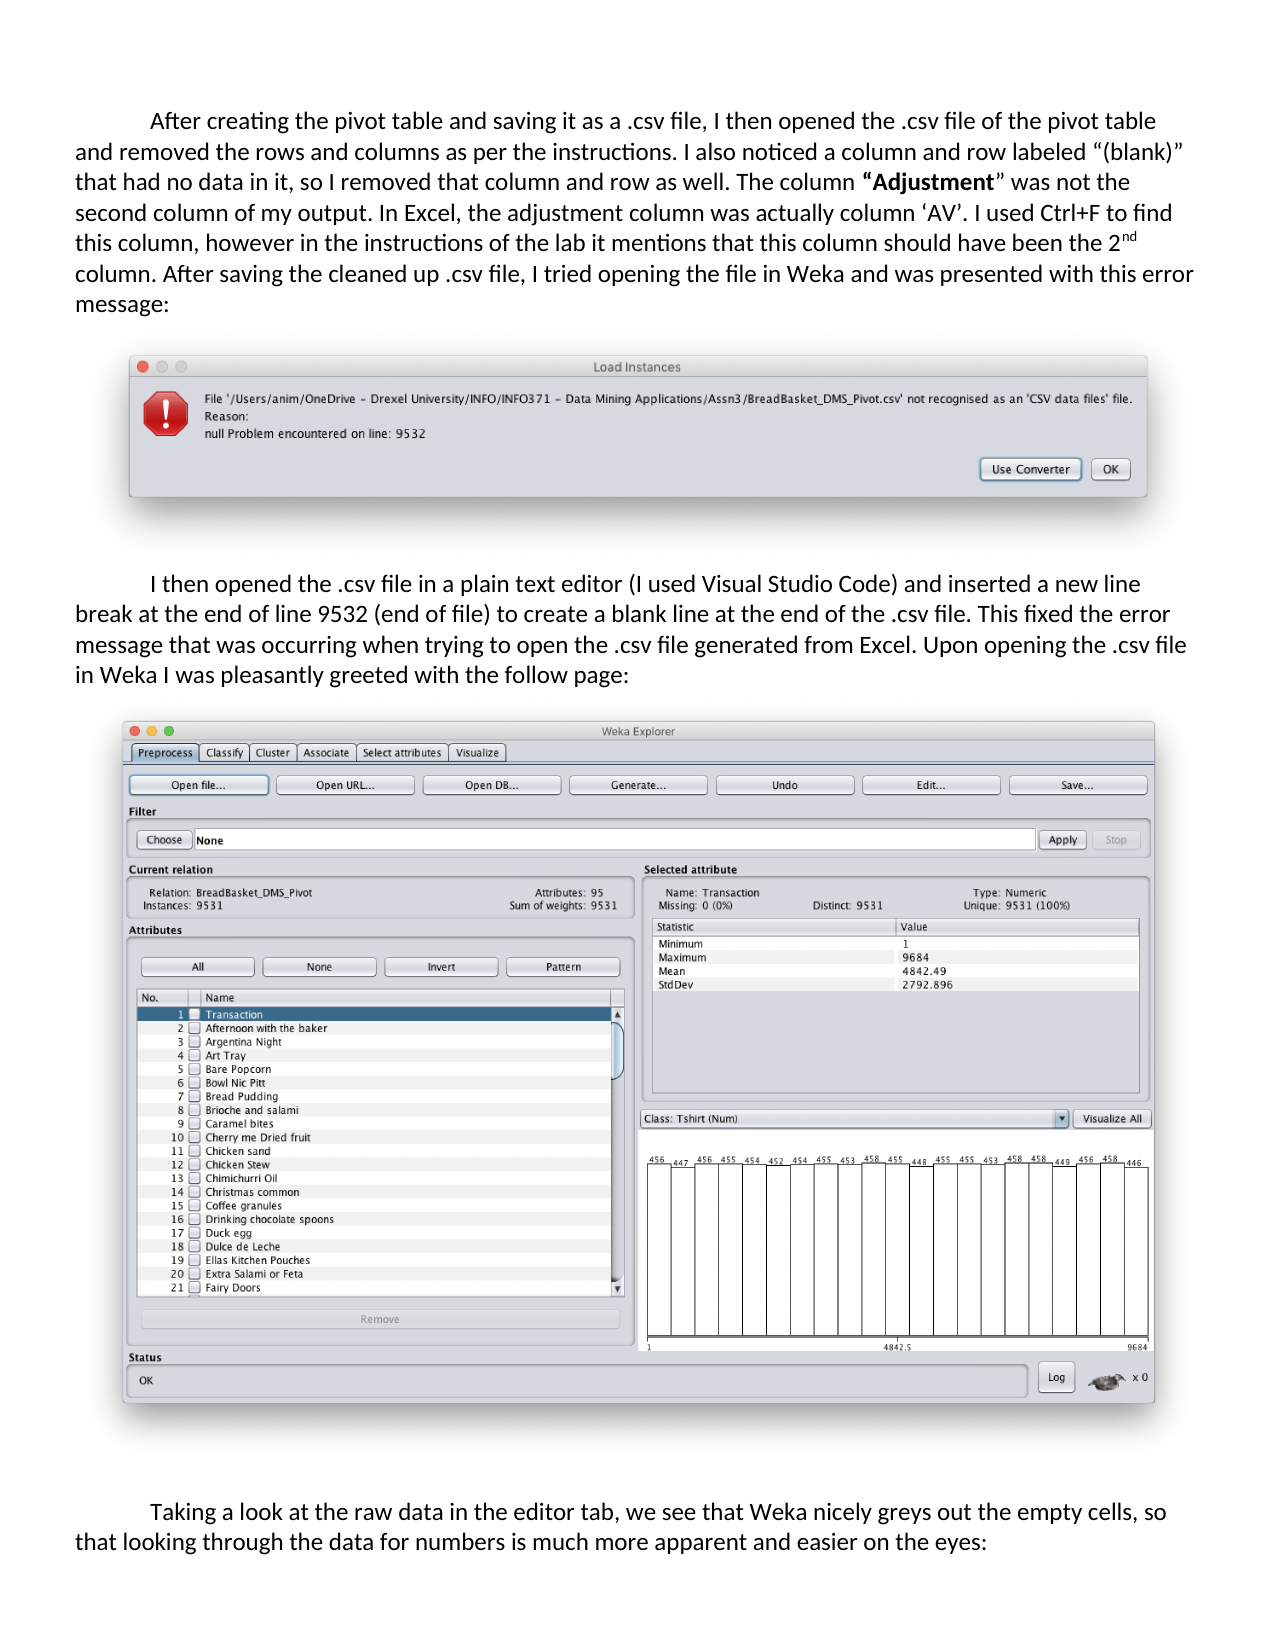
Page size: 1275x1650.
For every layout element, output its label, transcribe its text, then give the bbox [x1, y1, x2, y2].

text Taking a look at the raw data in the editor tab, we see that Weka nicely greys out the empty cells, so that looking through the data for numbers is much more apparent and easier on the eyes: [75, 1496, 1200, 1557]
text After creating the pivot table and saving it as a .csv file, I then opened the .csv file of the pivot table and removed the rows and columns as per the instructions. I also noticed a column and row labeled “(blank)” that had no data in it, so I removed that column and row as well. The column “Adjustment” was not the second column of my output. In Excel, the adjustment column was actually column ‘AV’. I used Ctrl+F to find this column, however in the instructions of the lab it mentions that this column should have been the 2nd column. After saving the cleaned up .csv file, I tried opening the file in Weka and was presented with this error message: [75, 106, 1200, 319]
picture [75, 319, 1200, 568]
text I then opened the .csv file in a plain text editor (I used Visual Studio Code) and inserted a new line break at the end of line 9532 (end of file) to create a blank line at the end of the .csv file. This fixed the error message that was occurring when trying to open the .csv file generated from Excel. Upon opening the .csv file in Weka I was pleasantly greeted with the follow page: [75, 568, 1200, 690]
picture [75, 690, 1202, 1466]
